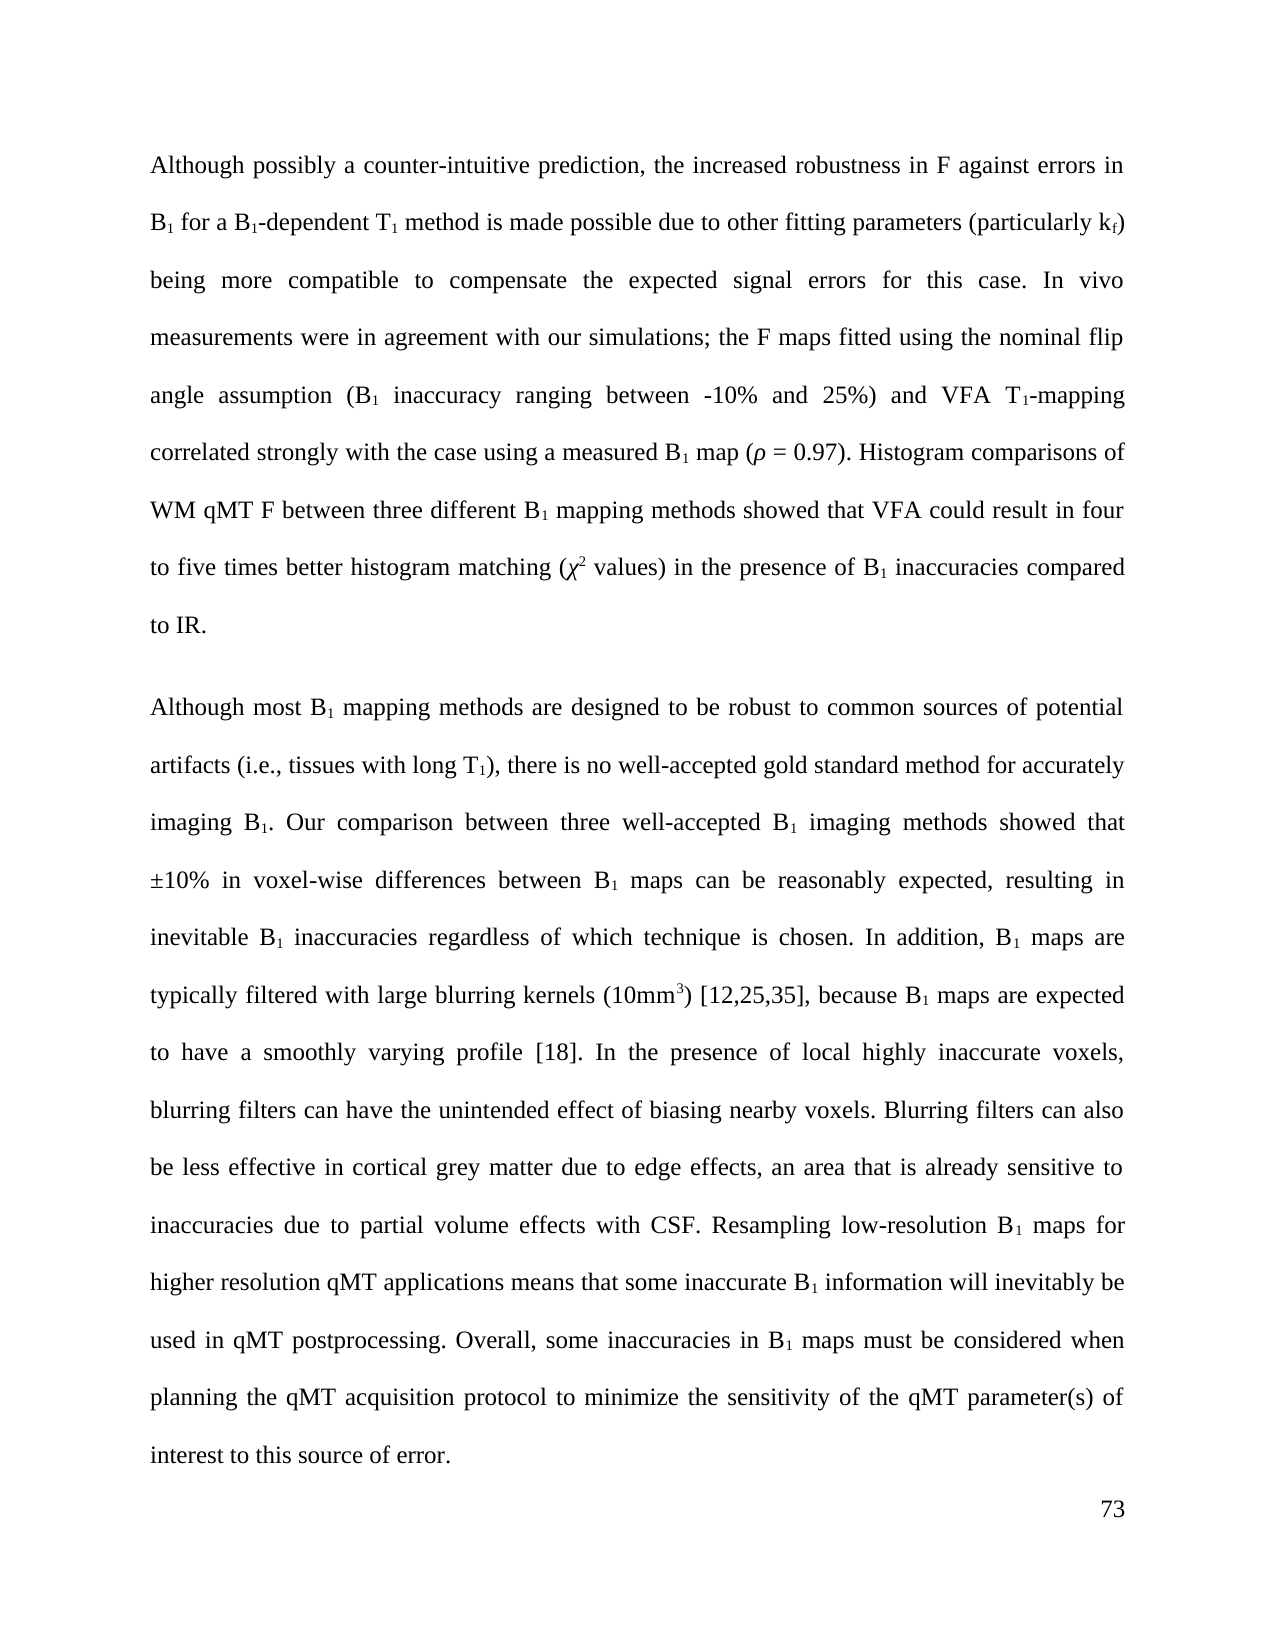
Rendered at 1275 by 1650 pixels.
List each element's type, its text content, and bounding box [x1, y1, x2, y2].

text Although most B1 mapping methods are designed to be robust to common sources of potential artifacts (i.e., tissues with long T1), there is no well-accepted gold standard method for accurately imaging B1. Our comparison between three well-accepted B1 imaging methods showed that ±10% in voxel-wise differences between B1 maps can be reasonably expected, resulting in inevitable B1 inaccuracies regardless of which technique is chosen. In addition, B1 maps are typically filtered with large blurring kernels (10mm3) [12,25,35], because B1 maps are expected to have a smoothly varying profile [18]. In the presence of local highly inaccurate voxels, blurring filters can have the unintended effect of biasing nearby voxels. Blurring filters can also be less effective in cortical grey matter due to edge effects, an area that is already sensitive to inaccuracies due to partial volume effects with CSF. Resampling low-resolution B1 maps for higher resolution qMT applications means that some inaccurate B1 information will inevitably be used in qMT postprocessing. Overall, some inaccuracies in B1 maps must be considered when planning the qMT acquisition protocol to minimize the sensitivity of the qMT parameter(s) of interest to this source of error. [150, 692, 1125, 1469]
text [150, 150, 1125, 639]
